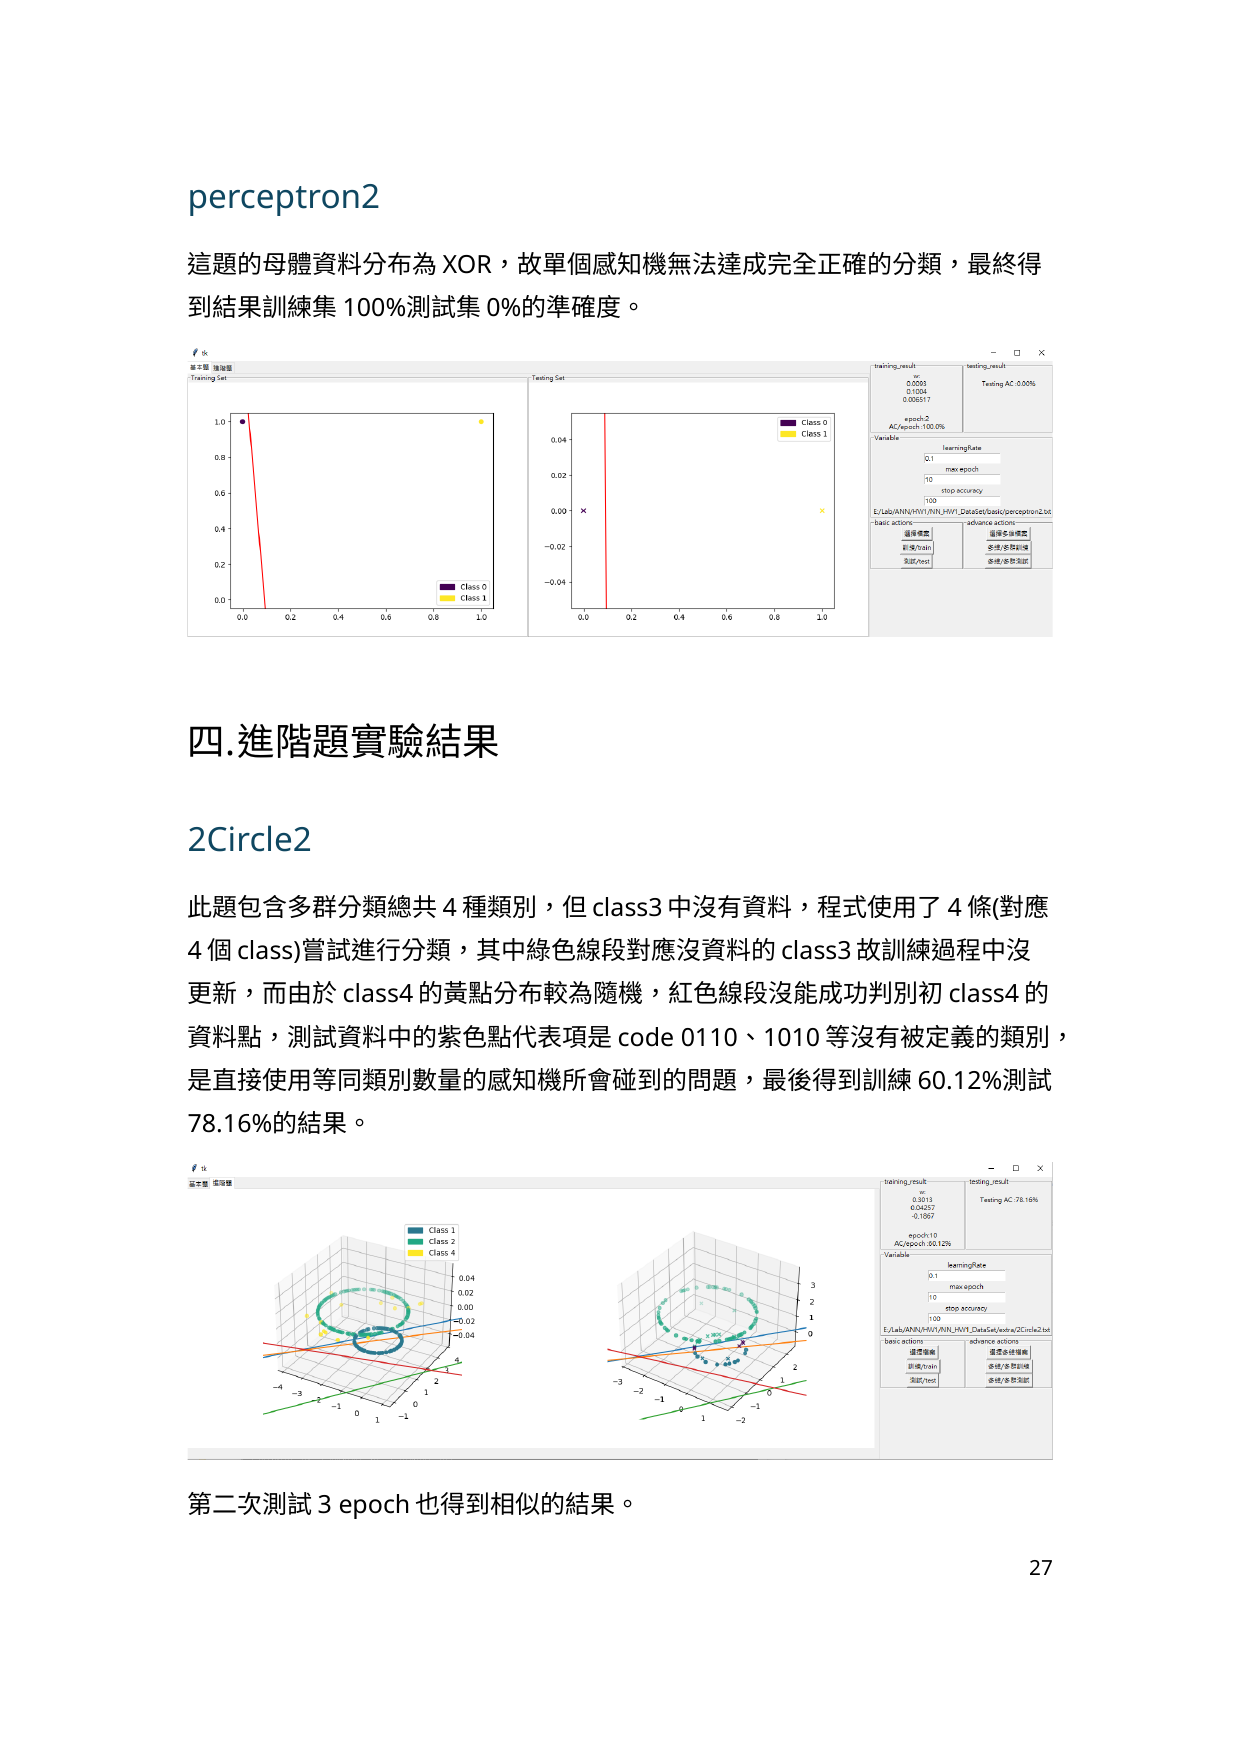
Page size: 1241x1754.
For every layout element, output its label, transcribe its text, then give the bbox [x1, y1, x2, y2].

text 這題的母體資料分布為XOR，故單個感知機無法達成完全正確的分類，最終得到結果訓練集100%測試集0%的準確度。 [187, 243, 1053, 324]
picture [187, 1162, 1053, 1460]
picture [187, 346, 1053, 637]
subtitle 2Circle2 [187, 801, 1053, 876]
text 此題包含多群分類總共4種類別，但class3中沒有資料，程式使用了4條(對應4個class)嘗試進行分類，其中綠色線段對應沒資料的class3故訓練過程中沒更新，而由於class4的黃點分布較為隨機，紅色線段沒能成功判別初class4的資料點，測試資料中的紫色點代表項是code 0110、1010等沒有被定義的類別，是直接使用等同類別數量的感知機所會碰到的問題，最後得到訓練60.12%測試78.16%的結果。 [187, 887, 1053, 1140]
text 第二次測試3 epoch也得到相似的結果。 [187, 1484, 1053, 1522]
subtitle 進階題實驗結果 [187, 701, 1053, 776]
subtitle perceptron2 [187, 158, 1053, 233]
